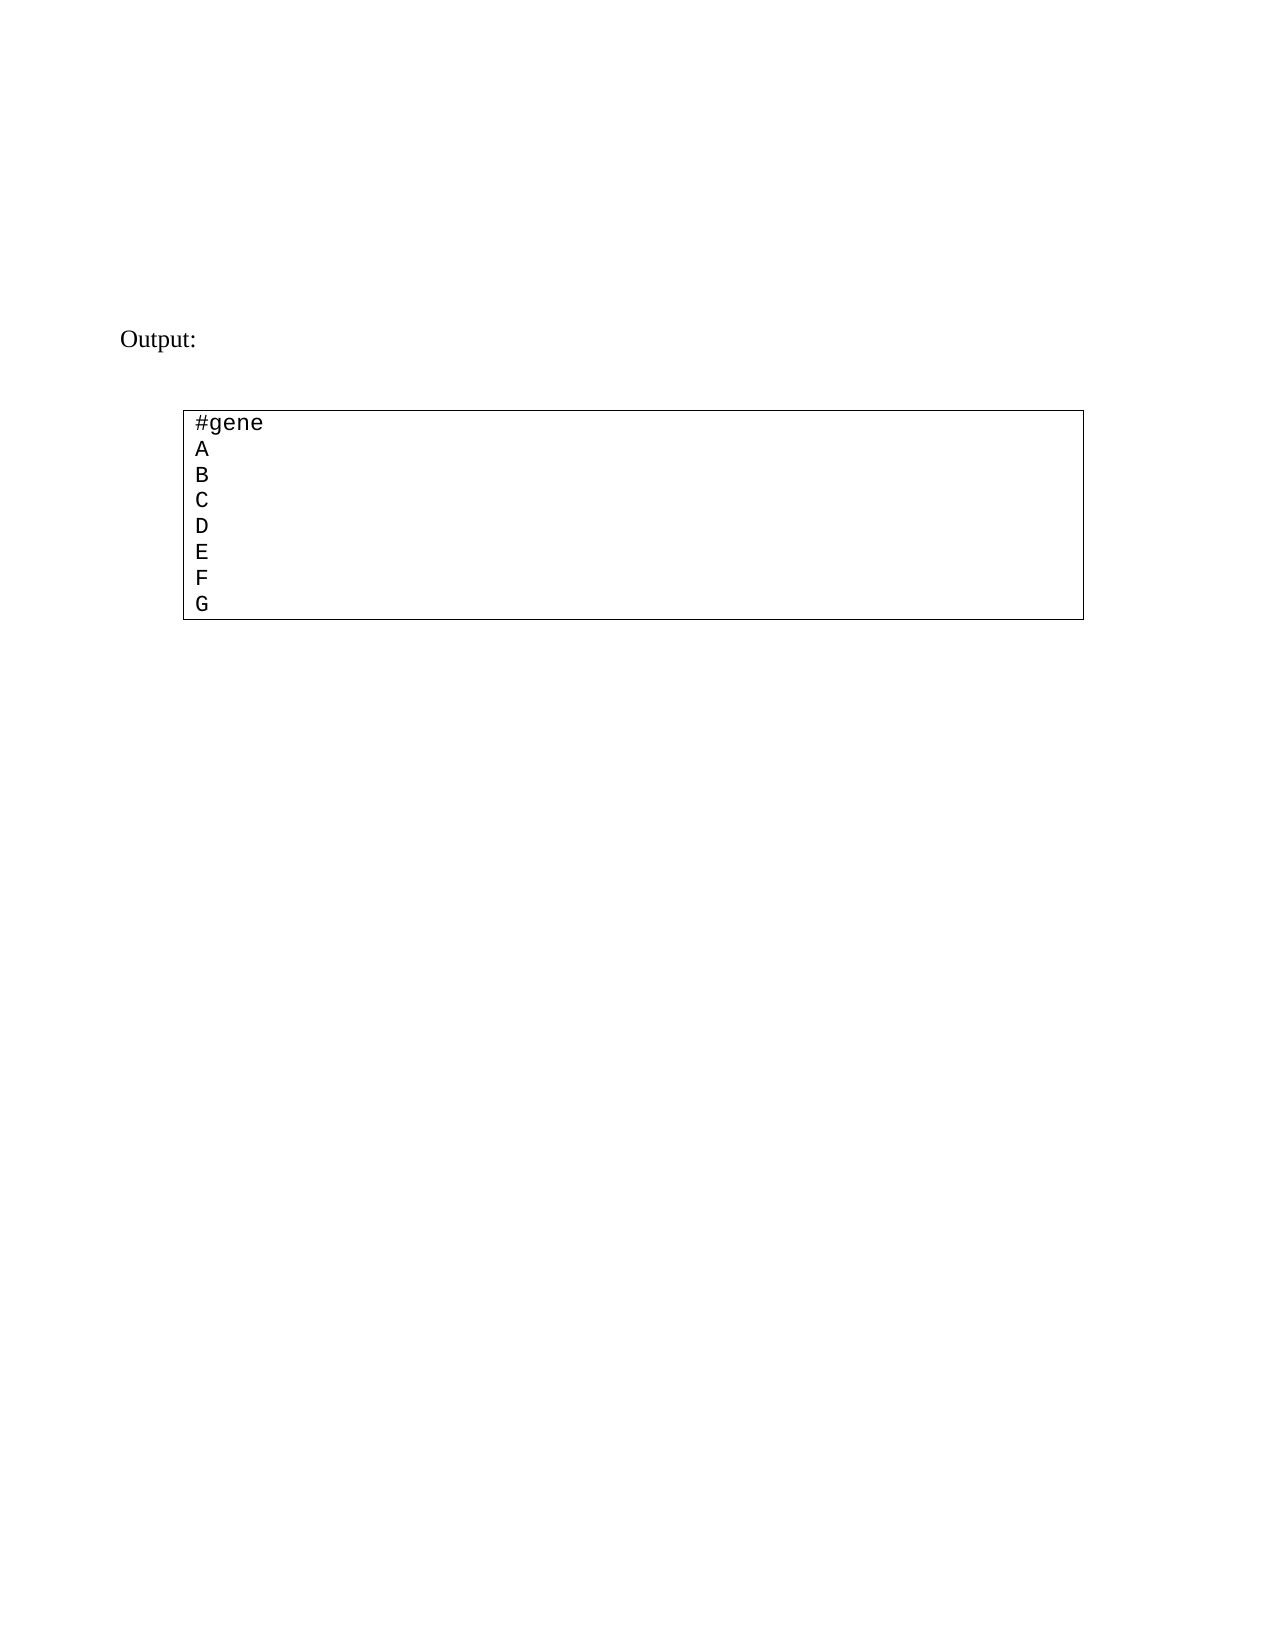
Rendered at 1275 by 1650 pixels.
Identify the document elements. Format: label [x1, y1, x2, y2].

table_header [184, 411, 1083, 618]
